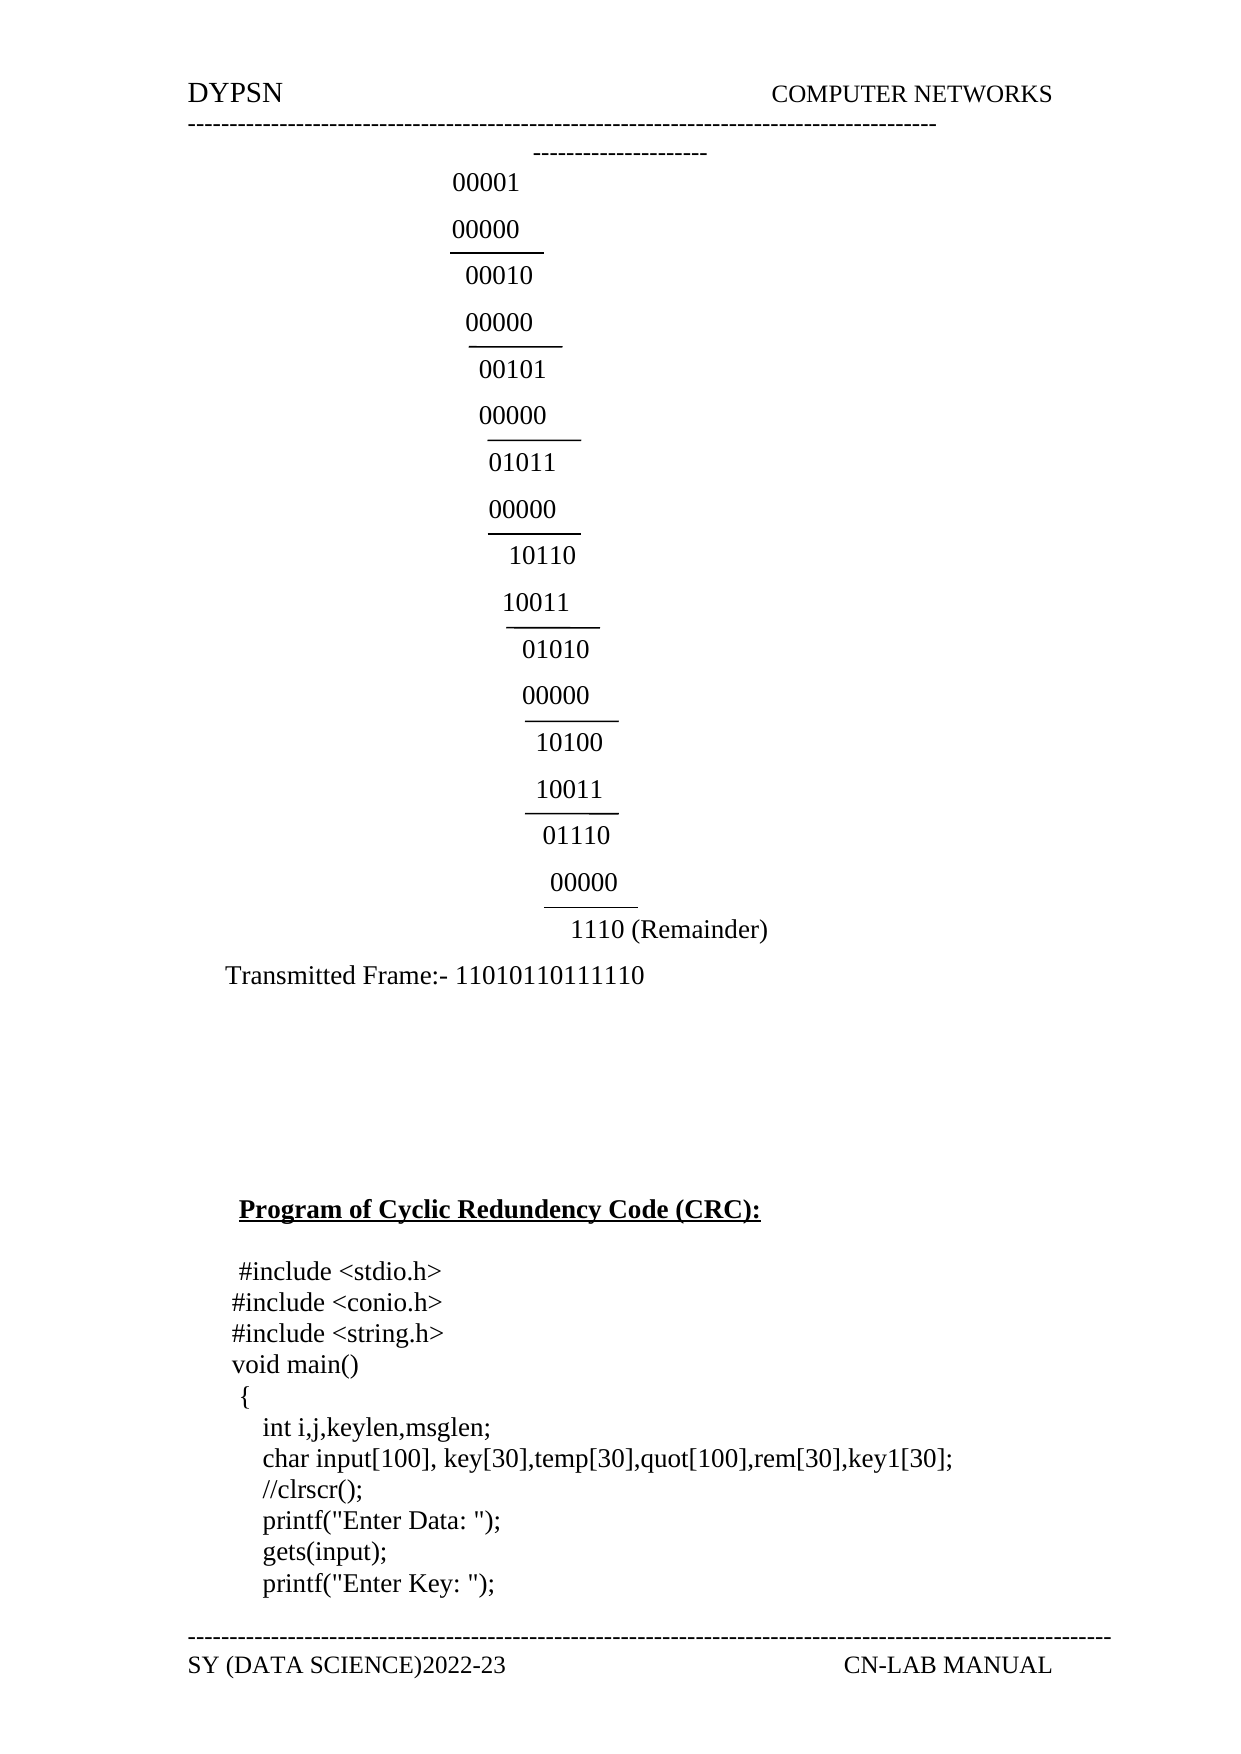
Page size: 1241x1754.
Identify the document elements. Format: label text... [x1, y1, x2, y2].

text 10110 [225, 539, 1112, 571]
text printf("Enter Data: "); [225, 1504, 1112, 1536]
text 00000 [225, 306, 1112, 337]
text 00000 [225, 399, 1112, 431]
text 00001 [225, 166, 1112, 197]
text char input[100], key[30],temp[30],quot[100],rem[30],key1[30]; [225, 1442, 1112, 1473]
text { [225, 1380, 1112, 1411]
text 00000 [225, 493, 1112, 524]
text 00010 [225, 259, 1112, 291]
text 01110 [225, 819, 1112, 851]
text 00101 [225, 353, 1112, 384]
text 00000 [225, 213, 1112, 244]
text 1110 (Remainder) [225, 913, 1112, 944]
text Program of Cyclic Redundency Code (CRC): [225, 1193, 1112, 1224]
text gets(input); [225, 1536, 1112, 1567]
text #include <conio.h> [225, 1286, 1112, 1317]
text 01010 [225, 633, 1112, 664]
text #include <string.h> [225, 1317, 1112, 1349]
text //clrscr(); [225, 1473, 1112, 1504]
text 01011 [225, 446, 1112, 477]
text Transmitted Frame:- 11010110111110 [225, 959, 1112, 991]
text int i,j,keylen,msglen; [225, 1411, 1112, 1442]
text 10011 [225, 586, 1112, 617]
text 10011 [225, 773, 1112, 804]
text printf("Enter Key: "); [225, 1567, 1112, 1598]
text 10100 [225, 726, 1112, 757]
text 00000 [225, 679, 1112, 711]
text 00000 [225, 866, 1112, 897]
text #include <stdio.h> [225, 1255, 1112, 1286]
text void main() [225, 1349, 1112, 1380]
